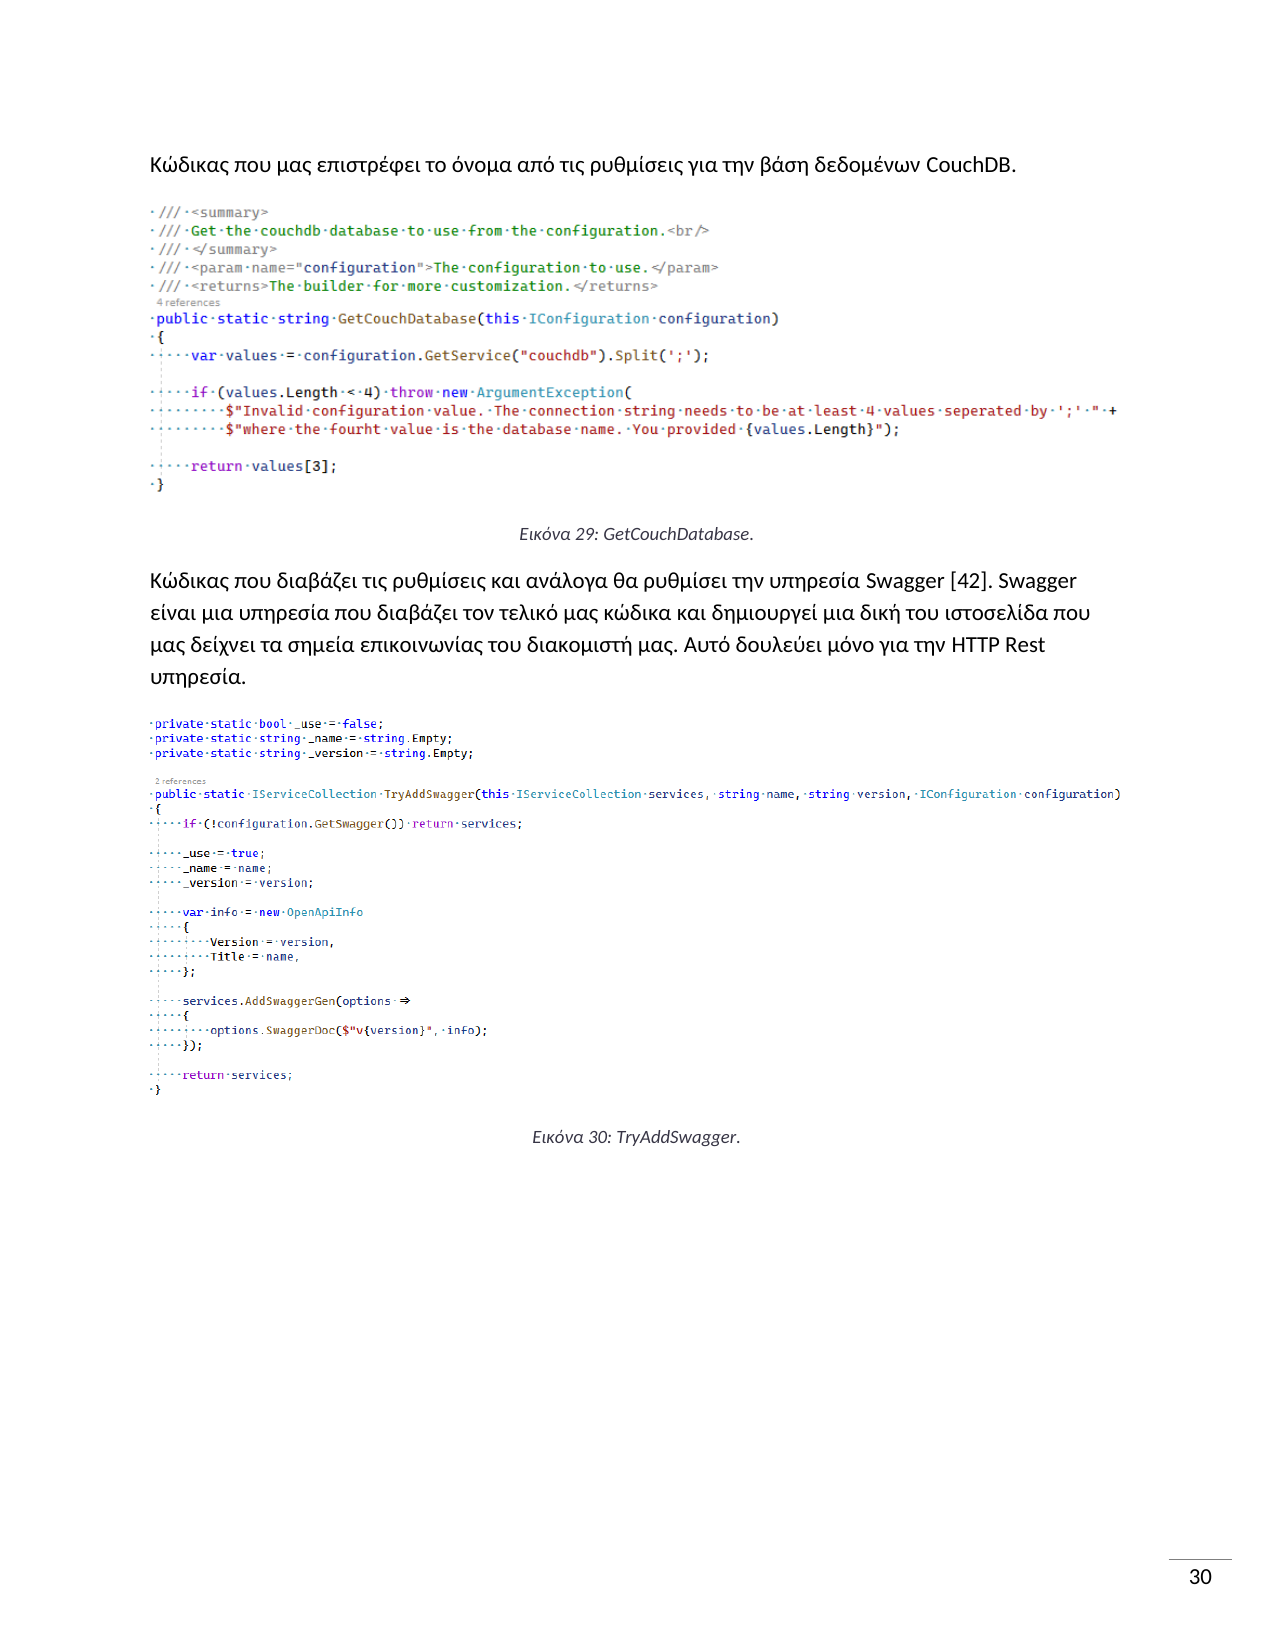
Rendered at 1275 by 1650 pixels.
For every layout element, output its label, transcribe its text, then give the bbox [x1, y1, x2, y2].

text Εικόνα 30: TryAddSwagger. [150, 1125, 1125, 1148]
text Εικόνα 29: GetCouchDatabase. [150, 522, 1125, 545]
picture [150, 203, 1125, 497]
text Κώδικας που διαβάζει τις ρυθμίσεις και ανάλογα θα ρυθμίσει την υπηρεσία Swagger . Swagger είναι μια υπηρεσία που διαβάζει τον τελικό μας κώδικα και δημιουργεί μια δική του ιστοσελίδα που μας δείχνει τα σημεία επικοινωνίας του διακομιστή μας. Αυτό δουλεύει μόνο για την HTTP Rest υπηρεσία. [150, 566, 1125, 690]
picture [150, 715, 1125, 1100]
text Κώδικας που μας επιστρέφει το όνομα από τις ρυθμίσεις για την βάση δεδομένων CouchDB. [150, 150, 1125, 178]
